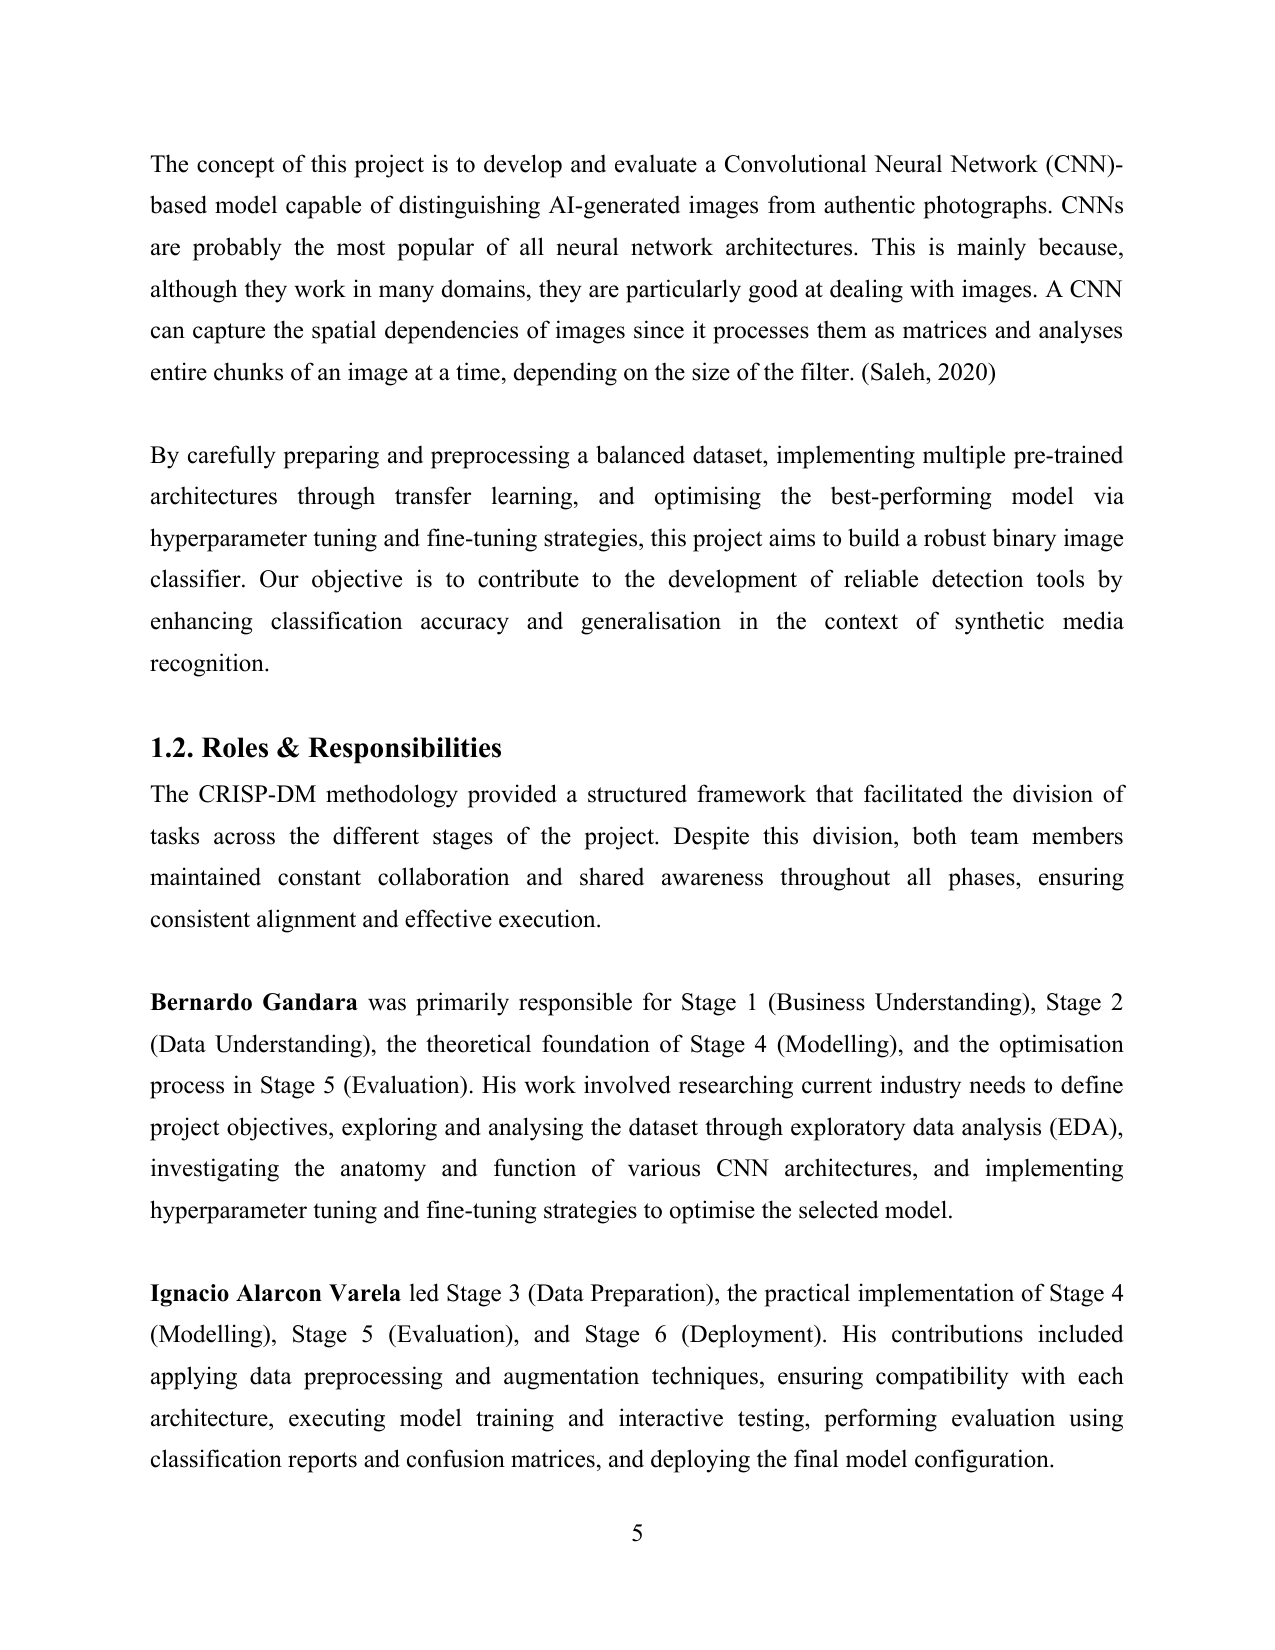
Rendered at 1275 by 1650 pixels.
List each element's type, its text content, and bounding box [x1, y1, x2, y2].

subtitle Roles & Responsibilities [150, 732, 1125, 764]
text Bernardo Gandara was primarily responsible for Stage 1 (Business Understanding), Stage 2 (Data Understanding), the theoretical foundation of Stage 4 (Modelling), and the optimisation process in Stage 5 (Evaluation). His work involved researching current industry needs to define project objectives, exploring and analysing the dataset through exploratory data analysis (EDA), investigating the anatomy and function of various CNN architectures, and implementing hyperparameter tuning and fine-tuning strategies to optimise the selected model. [150, 947, 1125, 1224]
text Ignacio Alarcon Varela led Stage 3 (Data Preparation), the practical implementation of Stage 4 (Modelling), Stage 5 (Evaluation), and Stage 6 (Deployment). His contributions included applying data preprocessing and augmentation techniques, ensuring compatibility with each architecture, executing model training and interactive testing, performing evaluation using classification reports and confusion matrices, and deploying the final model configuration. [150, 1279, 1125, 1473]
text The CRISP-DM methodology provided a structured framework that facilitated the division of tasks across the different stages of the project. Despite this division, both team members maintained constant collaboration and shared awareness throughout all phases, ensuring consistent alignment and effective execution. [150, 780, 1125, 933]
text By carefully preparing and preprocessing a balanced dataset, implementing multiple pre-trained architectures through transfer learning, and optimising the best-performing model via hyperparameter tuning and fine-tuning strategies, this project aims to build a robust binary image classifier. Our objective is to contribute to the development of reliable detection tools by enhancing classification accuracy and generalisation in the context of synthetic media recognition. [150, 441, 1125, 676]
text The concept of this project is to develop and evaluate a Convolutional Neural Network (CNN)-based model capable of distinguishing AI-generated images from authentic photographs. CNNs are probably the most popular of all neural network architectures. This is mainly because, although they work in many domains, they are particularly good at dealing with images. A CNN can capture the spatial dependencies of images since it processes them as matrices and analyses entire chunks of an image at a time, depending on the size of the filter. (Saleh, 2020) [150, 150, 1125, 386]
